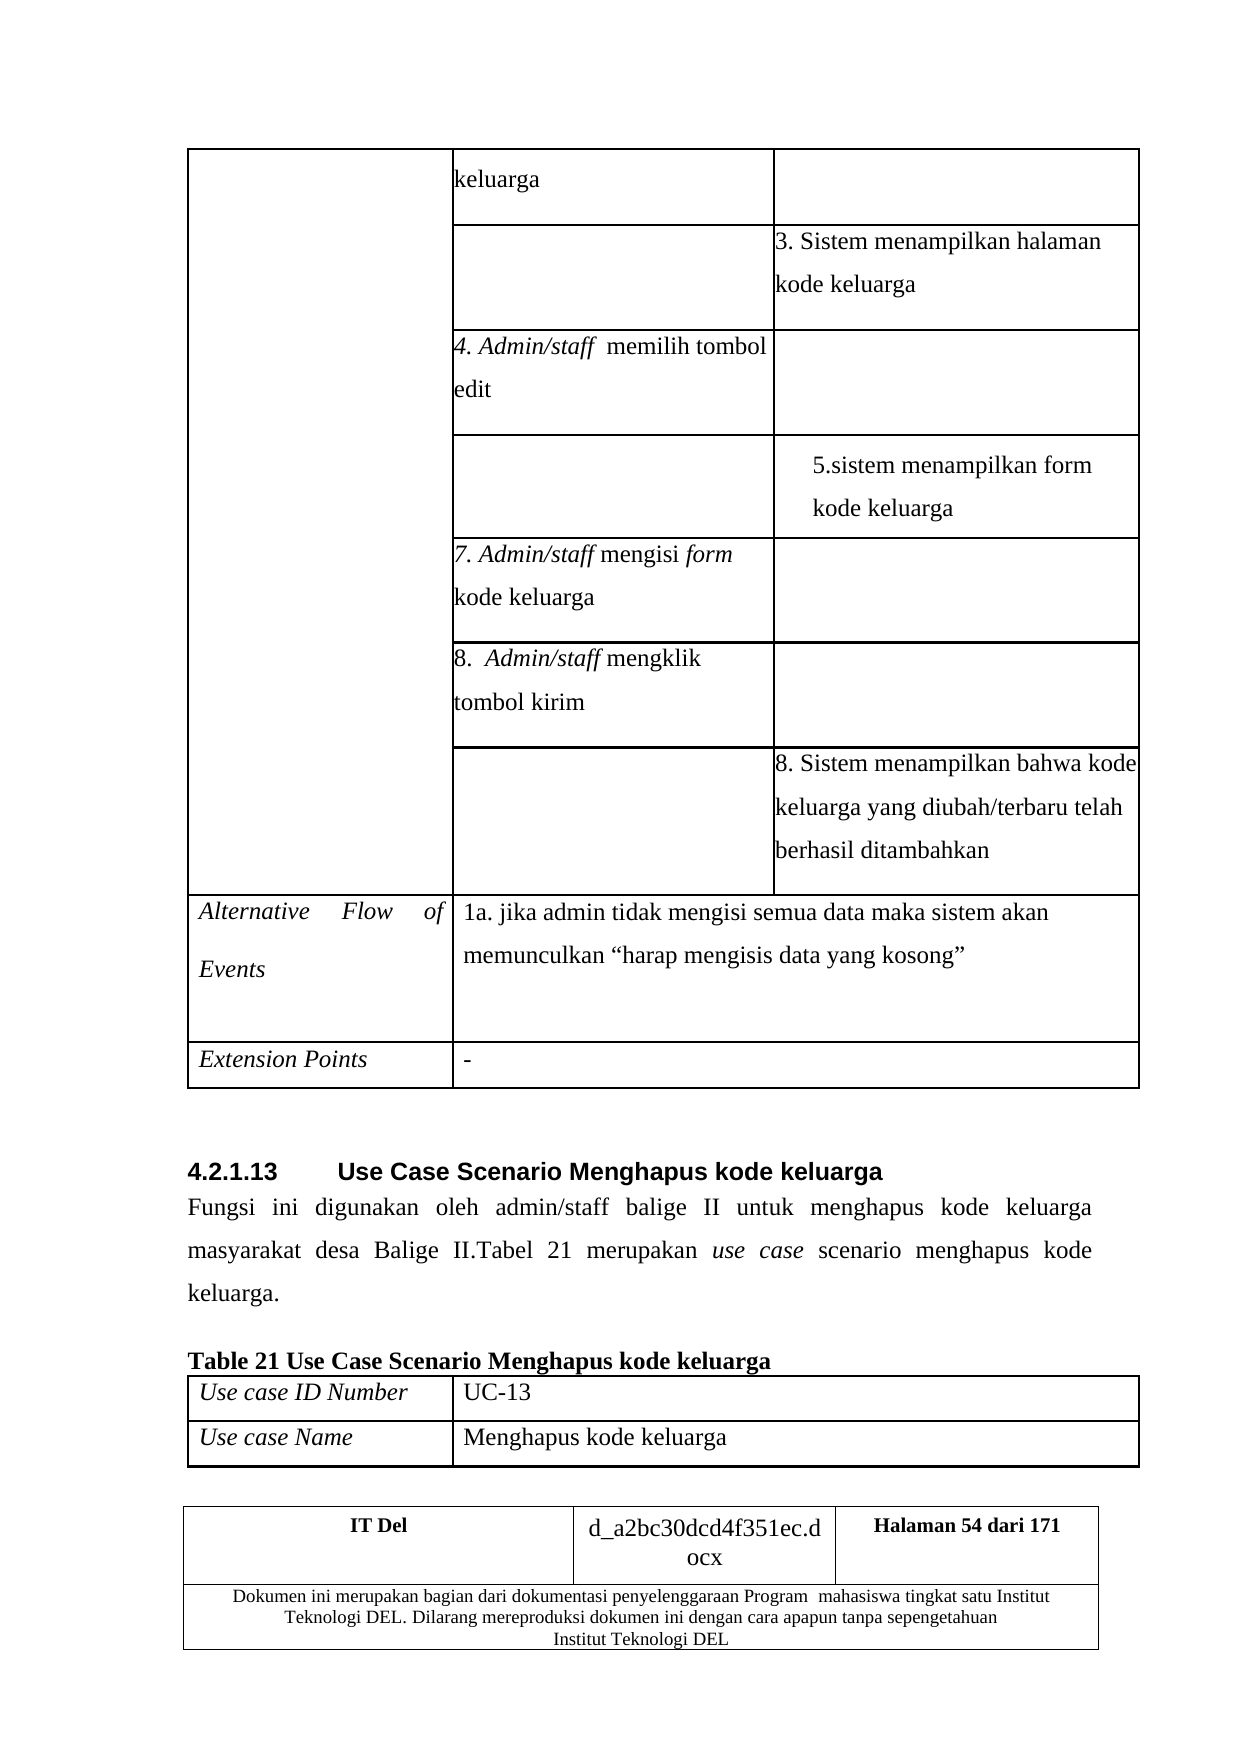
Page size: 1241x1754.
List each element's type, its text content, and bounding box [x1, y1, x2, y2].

table_cell 8. Sistem menampilkan bahwa kode keluarga yang diubah/terbaru telah berhasil ditambahkan [775, 749, 1138, 894]
table_cell [454, 749, 773, 894]
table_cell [454, 150, 773, 224]
table_cell 3. Sistem menampilkan halaman kode keluarga [775, 226, 1138, 329]
table_cell 8. Admin/staff mengklik tombol kirim [454, 644, 773, 746]
table_header UC-13 [454, 1377, 1138, 1420]
table_cell Menghapus kode keluarga [454, 1422, 1138, 1465]
table_cell 7. Admin/staff mengisi form kode keluarga [454, 539, 773, 641]
table_cell [454, 436, 773, 537]
table_cell Alternative Flow of Events [189, 896, 452, 1041]
table_cell [775, 539, 1138, 641]
table_cell 4. Admin/staff memilih tombol edit [454, 331, 773, 434]
table_cell [775, 644, 1138, 746]
table_cell Extension Points [189, 1043, 452, 1087]
subtitle Use Case Scenario Menghapus kode keluarga [187, 1157, 1092, 1186]
text Table 21 Use Case Scenario Menghapus kode keluarga [187, 1346, 1092, 1375]
table_cell Use case Name [189, 1422, 452, 1465]
table_cell 5.sistem menampilkan form kode keluarga [775, 436, 1138, 537]
table_cell 1a. jika admin tidak mengisi semua data maka sistem akan memunculkan “harap mengisis data yang kosong” [454, 896, 1138, 1041]
text Fungsi ini digunakan oleh admin/staff balige II untuk menghapus kode keluarga masyarakat desa Balige II.Tabel 21 merupakan use case scenario menghapus kode keluarga. [187, 1192, 1092, 1307]
table_cell [775, 331, 1138, 434]
table_cell [775, 150, 1138, 224]
table_cell [454, 226, 773, 329]
table_cell - [454, 1043, 1138, 1087]
table_header Use case ID Number [189, 1377, 452, 1420]
